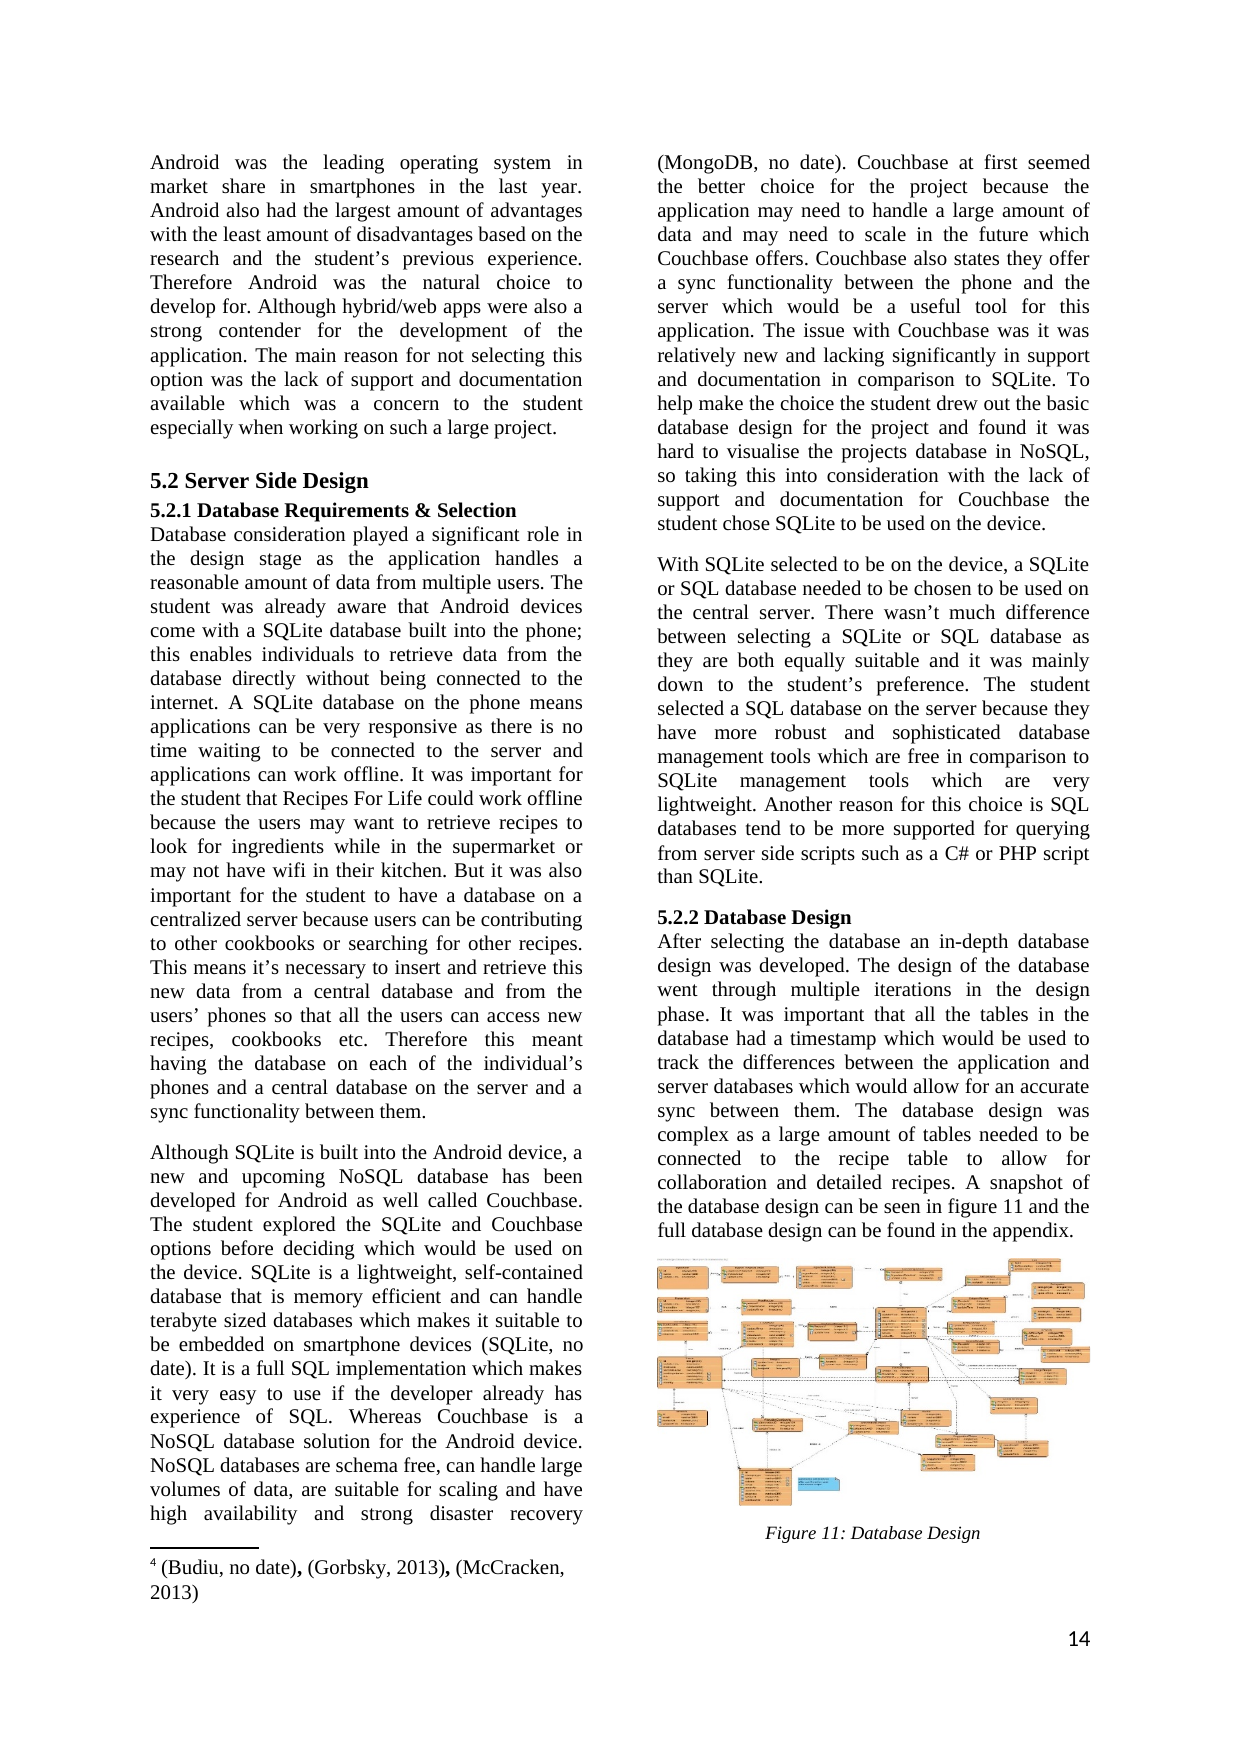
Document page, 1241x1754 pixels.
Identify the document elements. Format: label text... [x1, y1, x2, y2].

subtitle 5.2 Server Side Design [150, 467, 583, 493]
subtitle 5.2.1 Database Requirements & Selection [150, 497, 583, 522]
text After selecting the database an in-depth database design was developed. The design of the database went through multiple iterations in the design phase. It was important that all the tables in the database had a timestamp which would be used to track the differences between the application and server databases which would allow for an accurate sync between them. The database design was complex as a large amount of tables needed to be connected to the recipe table to allow for collaboration and detailed recipes. A snapshot of the database design can be seen in figure 11 and the full database design can be found in the appendix. [657, 929, 1090, 1242]
picture [657, 1258, 1091, 1506]
text Although SQLite is built into the Android device, a new and upcoming NoSQL database has been developed for Android as well called Couchbase. The student explored the SQLite and Couchbase options before deciding which would be used on the device. SQLite is a lightweight, self-contained database that is memory efficient and can handle terabyte sized databases which makes it suitable to be embedded on smartphone devices . It is a full SQL implementation which makes it very easy to use if the developer already has experience of SQL. Whereas Couchbase is a NoSQL database solution for the Android device. NoSQL databases are schema free, can handle large volumes of data, are suitable for scaling and have high availability and strong disaster recovery . Couchbase at first seemed the better choice for the project because the application may need to handle a large amount of data and may need to scale in the future which Couchbase offers. Couchbase also states they offer a sync functionality between the phone and the server which would be a useful tool for this application. The issue with Couchbase was it was relatively new and lacking significantly in support and documentation in comparison to SQLite. To help make the choice the student drew out the basic database design for the project and found it was hard to visualise the projects database in NoSQL, so taking this into consideration with the lack of support and documentation for Couchbase the student chose SQLite to be used on the device. [657, 150, 1090, 535]
text Database consideration played a significant role in the design stage as the application handles a reasonable amount of data from multiple users. The student was already aware that Android devices come with a SQLite database built into the phone; this enables individuals to retrieve data from the database directly without being connected to the internet. A SQLite database on the phone means applications can be very responsive as there is no time waiting to be connected to the server and applications can work offline. It was important for the student that Recipes For Life could work offline because the users may want to retrieve recipes to look for ingredients while in the supermarket or may not have wifi in their kitchen. But it was also important for the student to have a database on a centralized server because users can be contributing to other cookbooks or searching for other recipes. This means it’s necessary to insert and retrieve this new data from a central database and from the users’ phones so that all the users can access new recipes, cookbooks etc. Therefore this meant having the database on each of the individual’s phones and a central database on the server and a sync functionality between them. [150, 522, 583, 1123]
text With SQLite selected to be on the device, a SQLite or SQL database needed to be chosen to be used on the central server. There wasn’t much difference between selecting a SQLite or SQL database as they are both equally suitable and it was mainly down to the student’s preference. The student selected a SQL database on the server because they have more robust and sophisticated database management tools which are free in comparison to SQLite management tools which are very lightweight. Another reason for this choice is SQL databases tend to be more supported for querying from server side scripts such as a C# or PHP script than SQLite. [657, 552, 1090, 888]
text Figure 11: Database Design [657, 1522, 1090, 1543]
text Although SQLite is built into the Android device, a new and upcoming NoSQL database has been developed for Android as well called Couchbase. The student explored the SQLite and Couchbase options before deciding which would be used on the device. SQLite is a lightweight, self-contained database that is memory efficient and can handle terabyte sized databases which makes it suitable to be embedded on smartphone devices . It is a full SQL implementation which makes it very easy to use if the developer already has experience of SQL. Whereas Couchbase is a NoSQL database solution for the Android device. NoSQL databases are schema free, can handle large volumes of data, are suitable for scaling and have high availability and strong disaster recovery . Couchbase at first seemed the better choice for the project because the application may need to handle a large amount of data and may need to scale in the future which Couchbase offers. Couchbase also states they offer a sync functionality between the phone and the server which would be a useful tool for this application. The issue with Couchbase was it was relatively new and lacking significantly in support and documentation in comparison to SQLite. To help make the choice the student drew out the basic database design for the project and found it was hard to visualise the projects database in NoSQL, so taking this into consideration with the lack of support and documentation for Couchbase the student chose SQLite to be used on the device. [150, 1140, 583, 1525]
text Android was the leading operating system in market share in smartphones in the last year. Android also had the largest amount of advantages with the least amount of disadvantages based on the research and the student’s previous experience. Therefore Android was the natural choice to develop for. Although hybrid/web apps were also a strong contender for the development of the application. The main reason for not selecting this option was the lack of support and documentation available which was a concern to the student especially when working on such a large project. [150, 150, 583, 439]
subtitle 5.2.2 Database Design [657, 905, 1090, 929]
